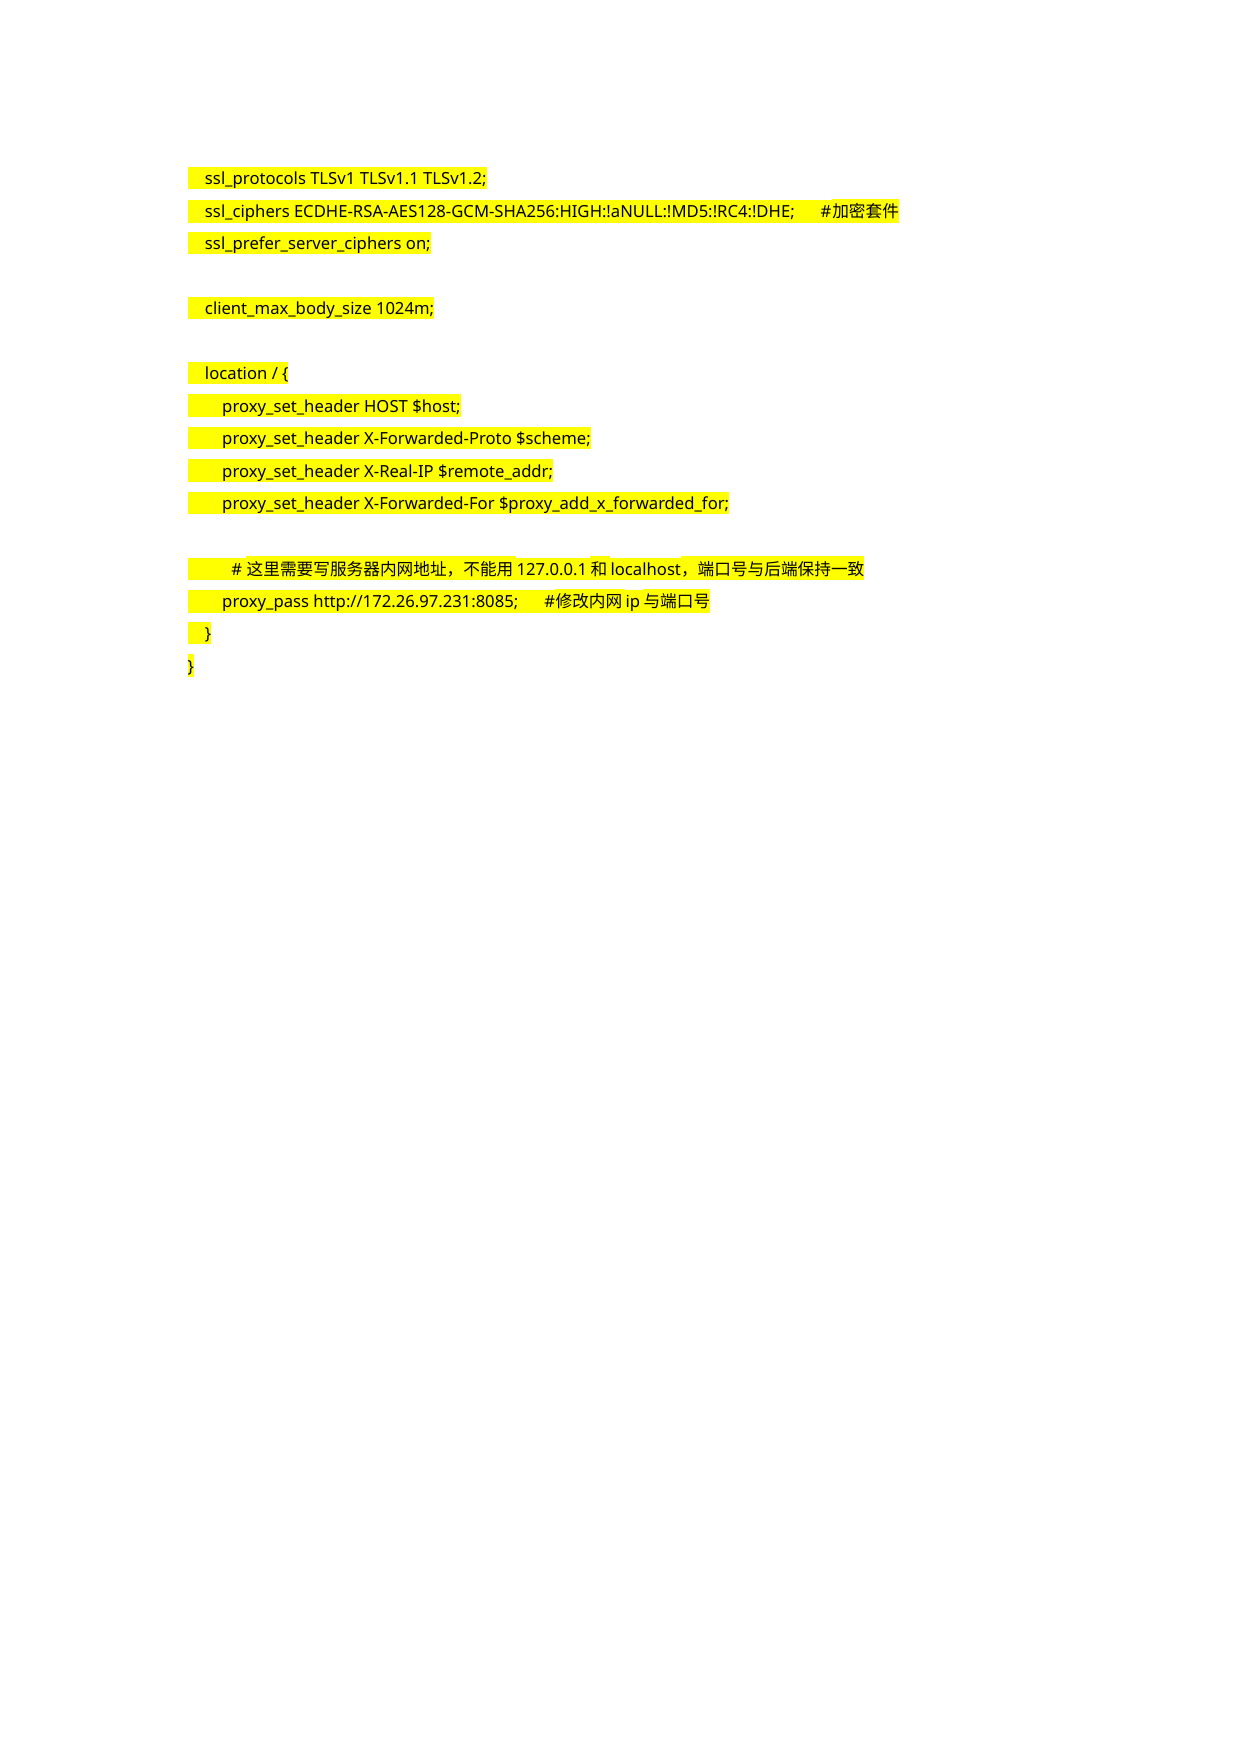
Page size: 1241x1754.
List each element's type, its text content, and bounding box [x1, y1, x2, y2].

text ssl_protocols TLSv1 TLSv1.1 TLSv1.2; [187, 162, 1053, 194]
text proxy_pass http://172.26.97.231:8085; #修改内网ip与端口号 [187, 584, 1053, 617]
text client_max_body_size 1024m; [187, 292, 1053, 324]
text location / { [187, 357, 1053, 389]
text } [187, 617, 1053, 649]
text # 这里需要写服务器内网地址，不能用127.0.0.1和localhost，端口号与后端保持一致 [187, 552, 1053, 584]
text } [187, 649, 1053, 682]
text proxy_set_header X-Forwarded-Proto $scheme; [187, 422, 1053, 454]
text proxy_set_header X-Forwarded-For $proxy_add_x_forwarded_for; [187, 487, 1053, 519]
text ssl_ciphers ECDHE-RSA-AES128-GCM-SHA256:HIGH:!aNULL:!MD5:!RC4:!DHE; #加密套件 [187, 194, 1053, 227]
text ssl_prefer_server_ciphers on; [187, 227, 1053, 259]
text proxy_set_header HOST $host; [187, 389, 1053, 422]
text proxy_set_header X-Real-IP $remote_addr; [187, 454, 1053, 487]
